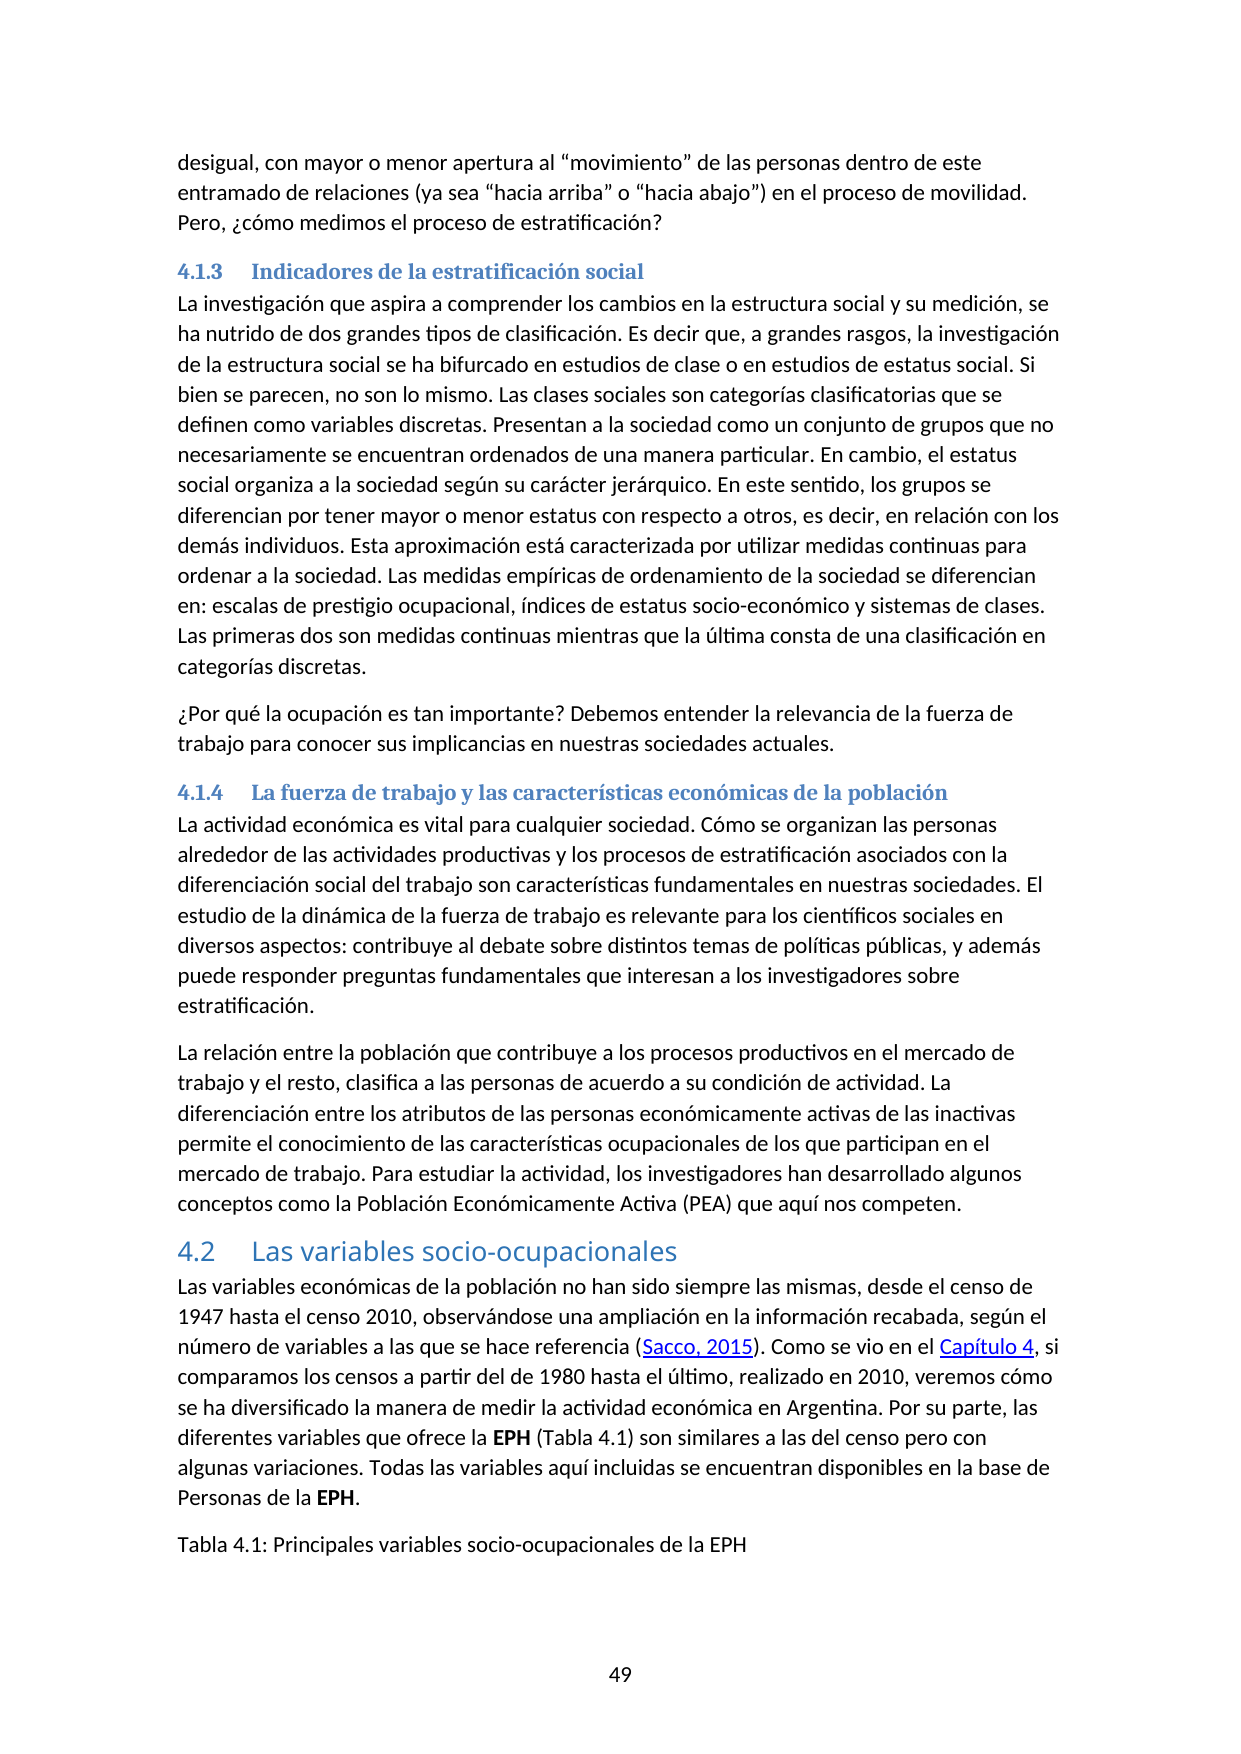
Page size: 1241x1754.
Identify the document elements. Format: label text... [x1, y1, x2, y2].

subtitle 4.2 Las variables socio-ocupacionales [177, 1232, 1063, 1269]
subtitle 4.1.4 La fuerza de trabajo y las características económicas de la población [177, 780, 1063, 806]
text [177, 148, 1063, 236]
text La relación entre la población que contribuye a los procesos productivos en el mercado de trabajo y el resto, clasifica a las personas de acuerdo a su condición de actividad. La diferenciación entre los atributos de las personas económicamente activas de las inactivas permite el conocimiento de las características ocupacionales de los que participan en el mercado de trabajo. Para estudiar la actividad, los investigadores han desarrollado algunos conceptos como la Población Económicamente Activa (PEA) que aquí nos competen. [177, 1038, 1063, 1217]
text Tabla 4.1: Principales variables socio-ocupacionales de la EPH [177, 1530, 1063, 1558]
text ¿Por qué la ocupación es tan importante? Debemos entender la relevancia de la fuerza de trabajo para conocer sus implicancias en nuestras sociedades actuales. [177, 699, 1063, 757]
subtitle 4.1.3 Indicadores de la estratificación social [177, 259, 1063, 285]
